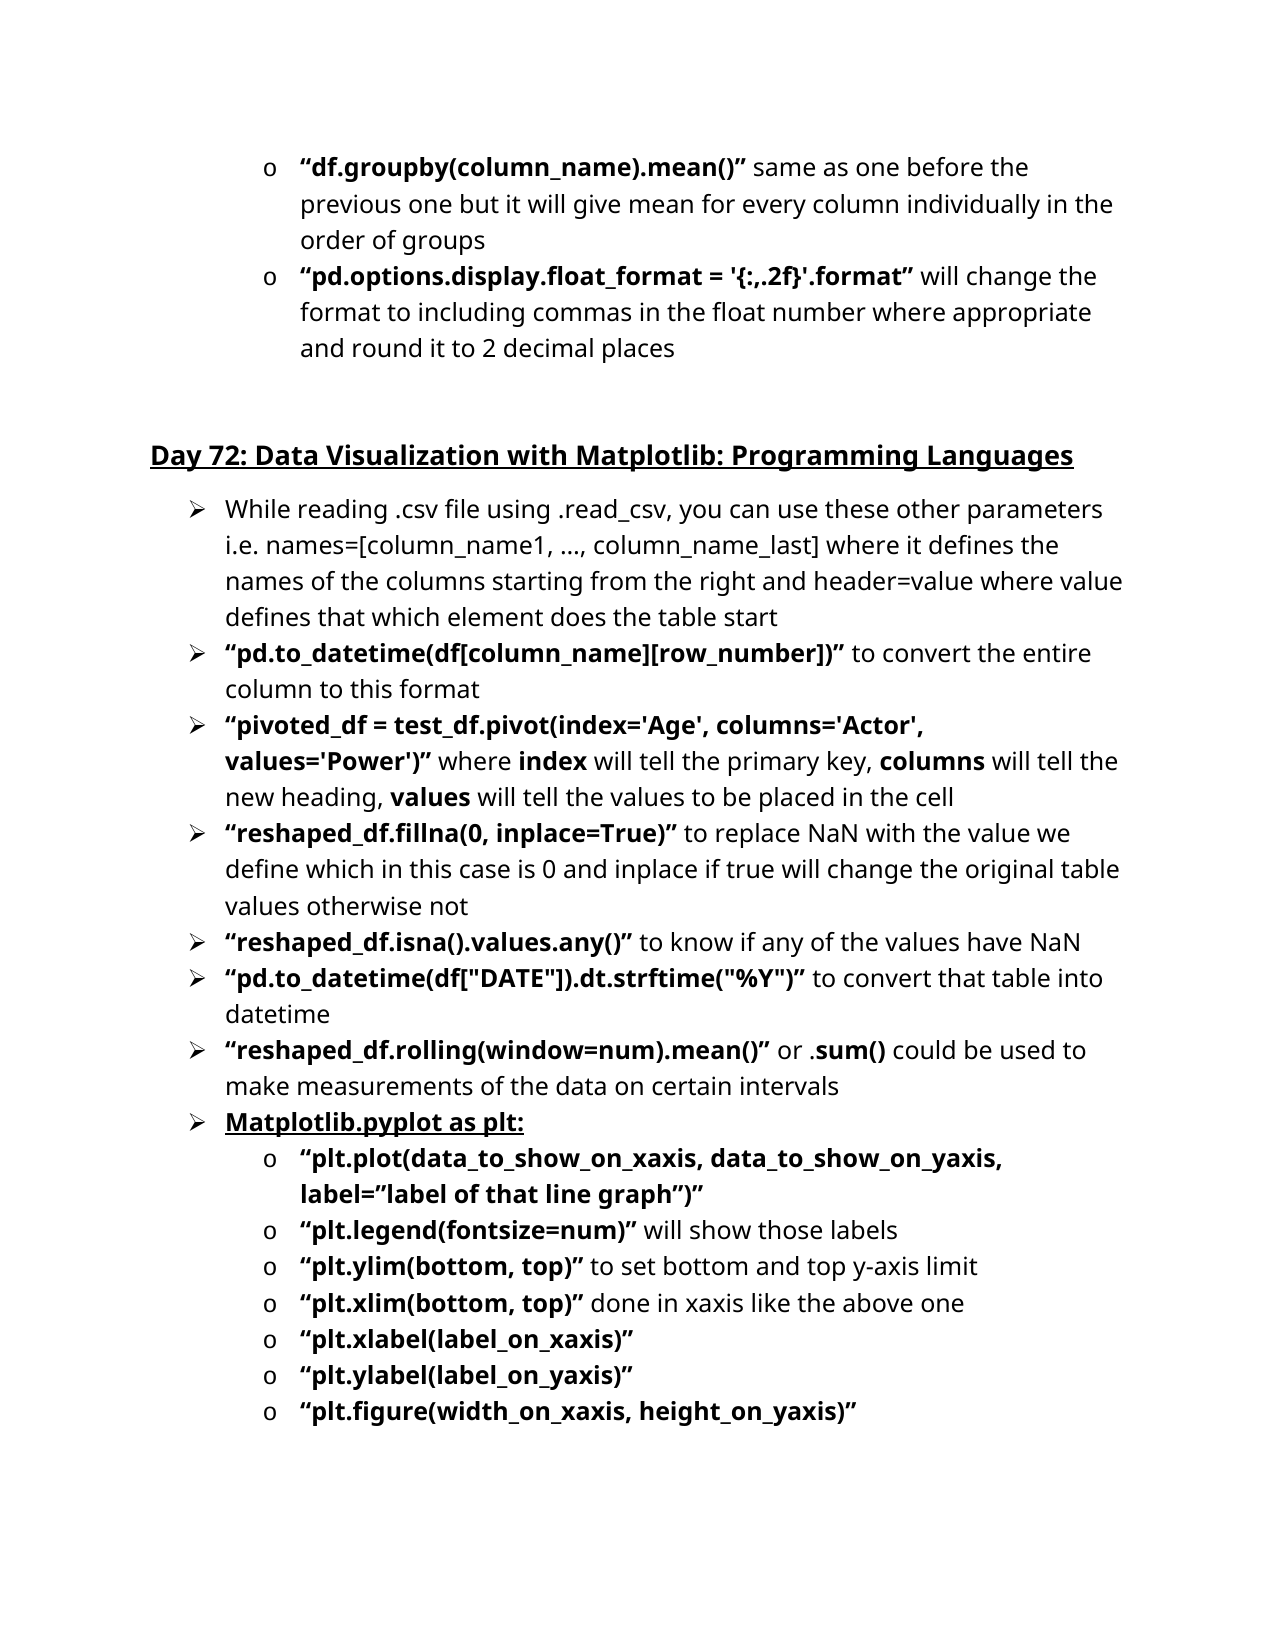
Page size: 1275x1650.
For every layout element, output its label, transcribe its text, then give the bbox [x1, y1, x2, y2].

list While reading .csv file using .read_csv, you can use these other parameters i.e. names=[column_name1, …, column_name_last] where it defines the names of the columns starting from the right and header=value where value defines that which element does the table start [187, 492, 1125, 634]
list “plt.xlim(bottom, top)” done in xaxis like the above one [262, 1285, 1125, 1319]
list “plt.legend(fontsize=num)” will show those labels [262, 1213, 1125, 1247]
list “plt.ylabel(label_on_yaxis)” [262, 1358, 1125, 1392]
list “pivoted_df = test_df.pivot(index='Age', columns='Actor', values='Power')” where index will tell the primary key, columns will tell the new heading, values will tell the values to be placed in the cell [187, 708, 1125, 814]
text Day 72: Data Visualization with Matplotlib: Programming Languages [150, 436, 1125, 473]
list “plt.plot(data_to_show_on_xaxis, data_to_show_on_yaxis, label=”label of that line graph”)” [262, 1141, 1125, 1211]
list “pd.to_datetime(df[column_name][row_number])” to convert the entire column to this format [187, 636, 1125, 706]
list “pd.to_datetime(df["DATE"]).dt.strftime("%Y")” to convert that table into datetime [187, 960, 1125, 1030]
list “reshaped_df.fillna(0, inplace=True)” to replace NaN with the value we define which in this case is 0 and inplace if true will change the original table values otherwise not [187, 816, 1125, 922]
list “plt.ylim(bottom, top)” to set bottom and top y-axis limit [262, 1249, 1125, 1283]
list Matplotlib.pyplot as plt: [187, 1104, 1125, 1138]
list “reshaped_df.isna().values.any()” to know if any of the values have NaN [187, 924, 1125, 958]
list “pd.options.display.float_format = '{:,.2f}'.format” will change the format to including commas in the float number where appropriate and round it to 2 decimal places [262, 258, 1125, 365]
list “df.groupby(column_name).mean()” same as one before the previous one but it will give mean for every column individually in the order of groups [262, 150, 1125, 256]
list “plt.figure(width_on_xaxis, height_on_yaxis)” [262, 1394, 1125, 1428]
list “plt.xlabel(label_on_xaxis)” [262, 1322, 1125, 1356]
list “reshaped_df.rolling(window=num).mean()” or .sum() could be used to make measurements of the data on certain intervals [187, 1032, 1125, 1102]
